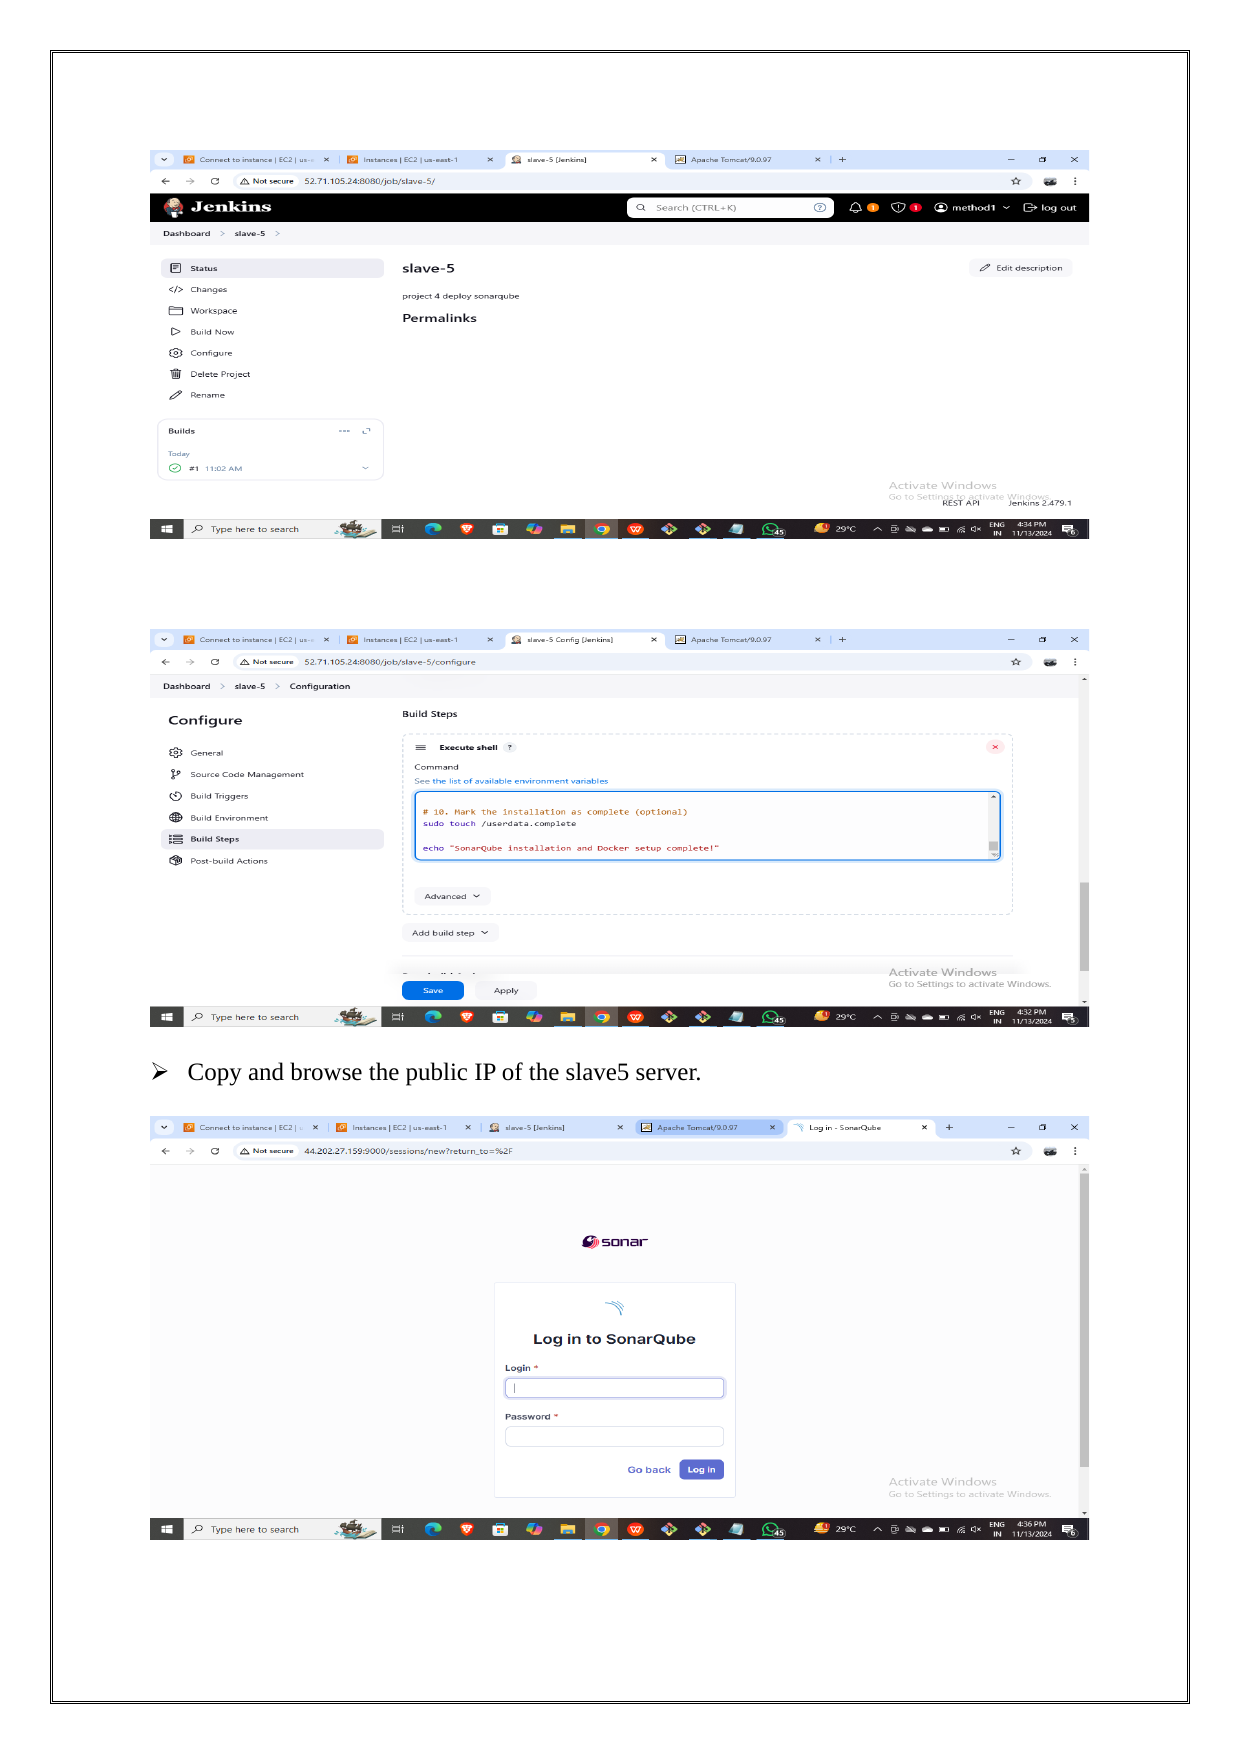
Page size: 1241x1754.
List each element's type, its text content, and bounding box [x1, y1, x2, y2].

list Copy and browse the public IP of the slave5 server. [150, 1057, 1090, 1086]
picture [150, 629, 1090, 1027]
picture [150, 1116, 1090, 1540]
picture [150, 150, 1090, 539]
